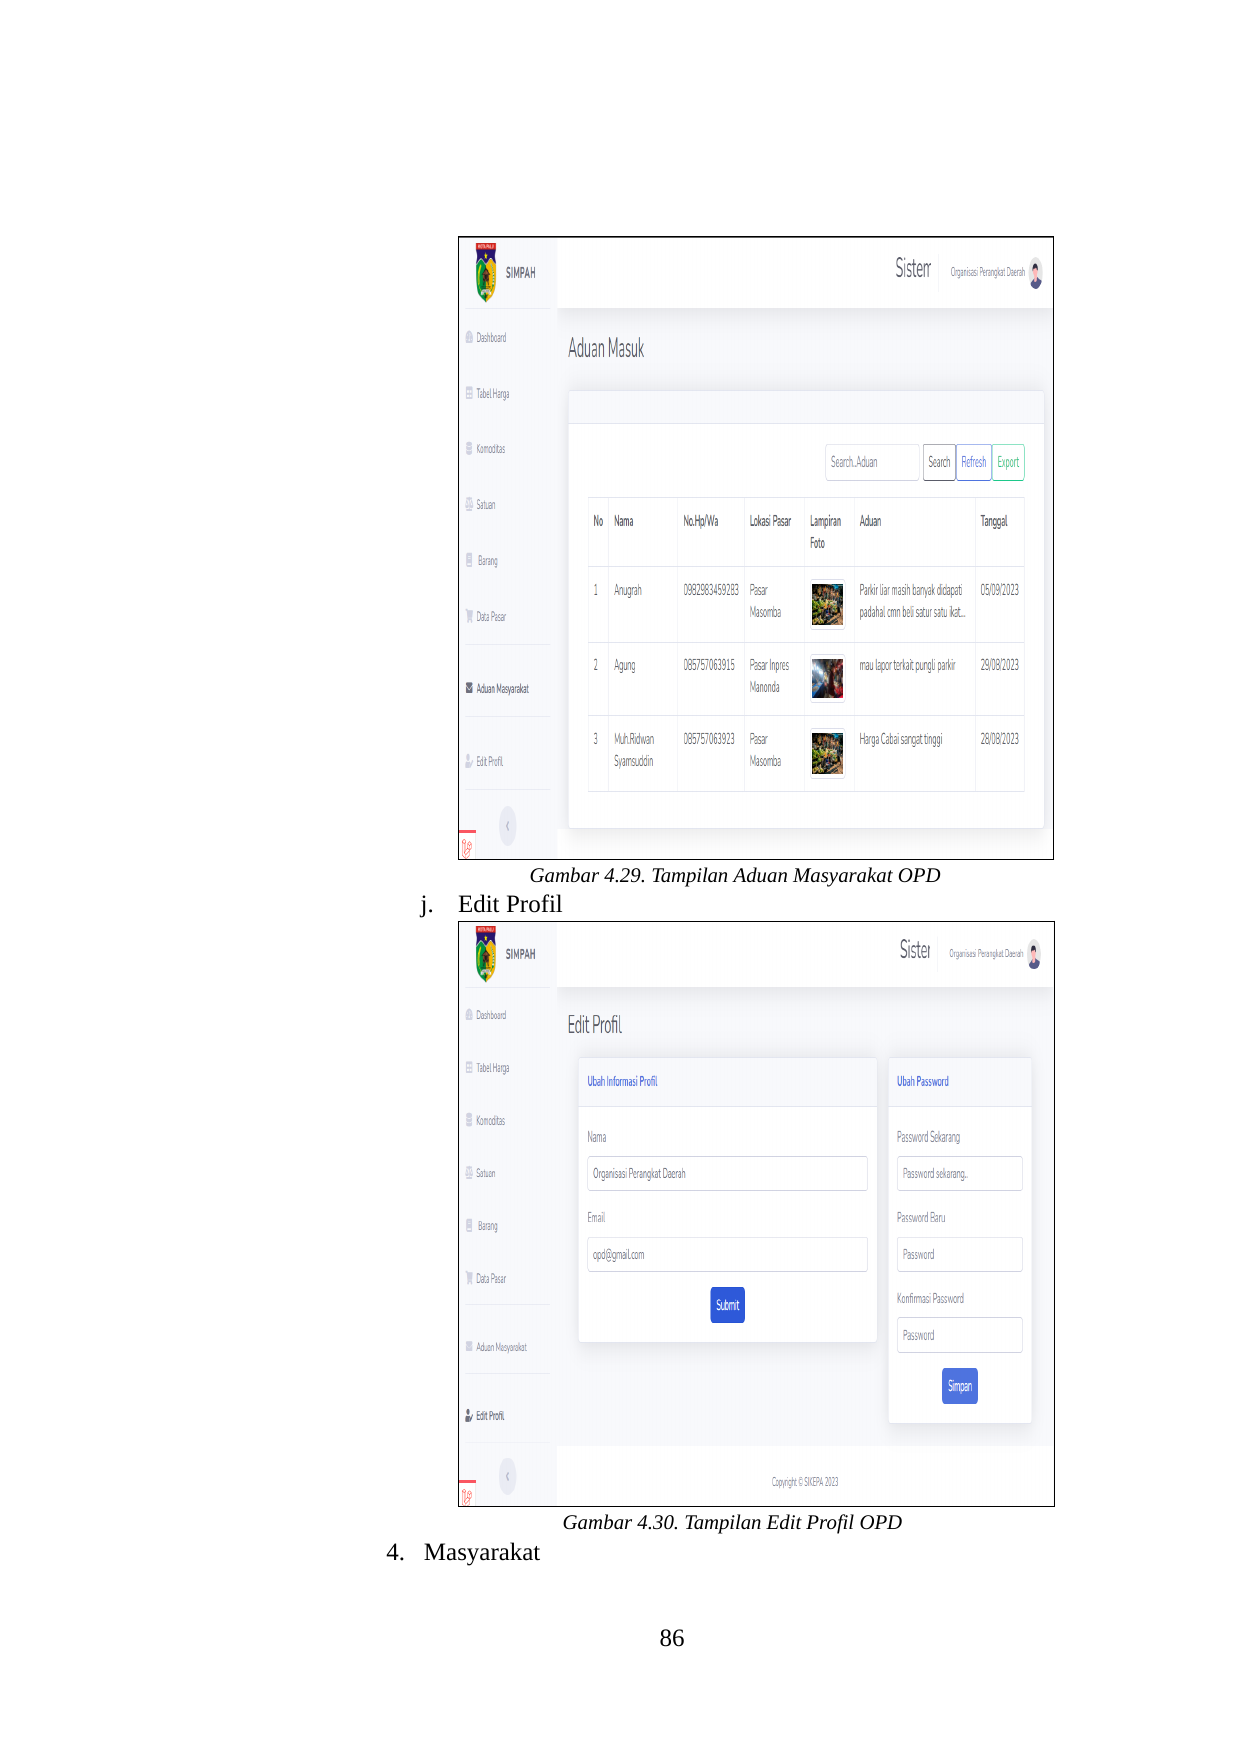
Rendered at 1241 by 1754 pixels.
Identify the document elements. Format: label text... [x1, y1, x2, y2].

list Edit Profil [420, 889, 1063, 918]
list Gambar 4.30. Tampilan Edit Profil OPD [458, 1510, 1063, 1534]
picture [459, 922, 1054, 1506]
picture [459, 237, 1053, 859]
list Masyarakat [386, 1537, 1063, 1565]
list Gambar 4.29. Tampilan Aduan Masyarakat OPD [458, 862, 1063, 887]
